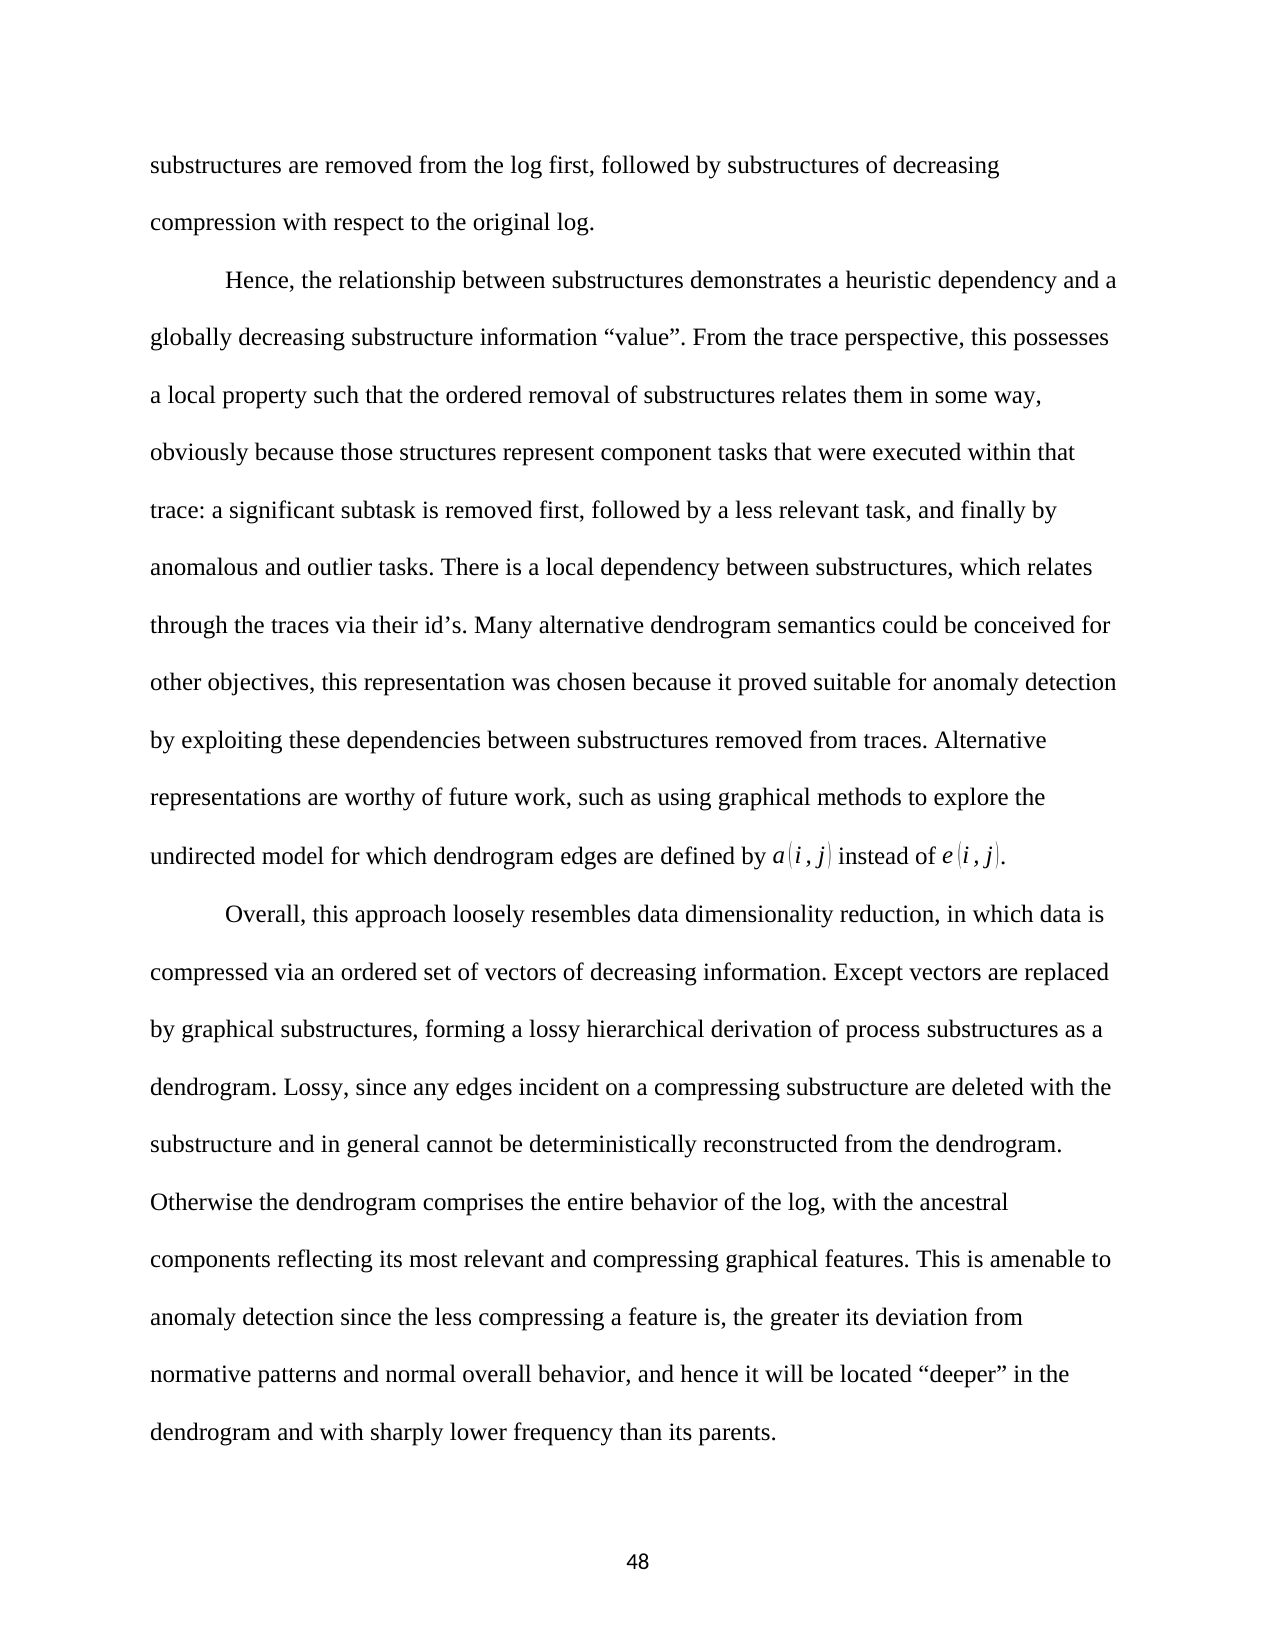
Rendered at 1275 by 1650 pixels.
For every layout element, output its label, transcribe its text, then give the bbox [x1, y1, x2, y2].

text Hence, the relationship between substructures demonstrates a heuristic dependency and a globally decreasing substructure information “value”. From the trace perspective, this possesses a local property such that the ordered removal of substructures relates them in some way, obviously because those structures represent component tasks that were executed within that trace: a significant subtask is removed first, followed by a less relevant task, and finally by anomalous and outlier tasks. There is a local dependency between substructures, which relates through the traces via their id’s. Many alternative dendrogram semantics could be conceived for other objectives, this representation was chosen because it proved suitable for anomaly detection by exploiting these dependencies between substructures removed from traces. Alternative representations are worthy of future work, such as using graphical methods to explore the undirected model for which dendrogram edges are defined by instead of . [150, 265, 1125, 871]
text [150, 150, 1125, 236]
text Overall, this approach loosely resembles data dimensionality reduction, in which data is compressed via an ordered set of vectors of decreasing information. Except vectors are replaced by graphical substructures, forming a lossy hierarchical derivation of process substructures as a dendrogram. Lossy, since any edges incident on a compressing substructure are deleted with the substructure and in general cannot be deterministically reconstructed from the dendrogram. Otherwise the dendrogram comprises the entire behavior of the log, with the ancestral components reflecting its most relevant and compressing graphical features. This is amenable to anomaly detection since the less compressing a feature is, the greater its deviation from normative patterns and normal overall behavior, and hence it will be located “deeper” in the dendrogram and with sharply lower frequency than its parents. [150, 899, 1125, 1446]
